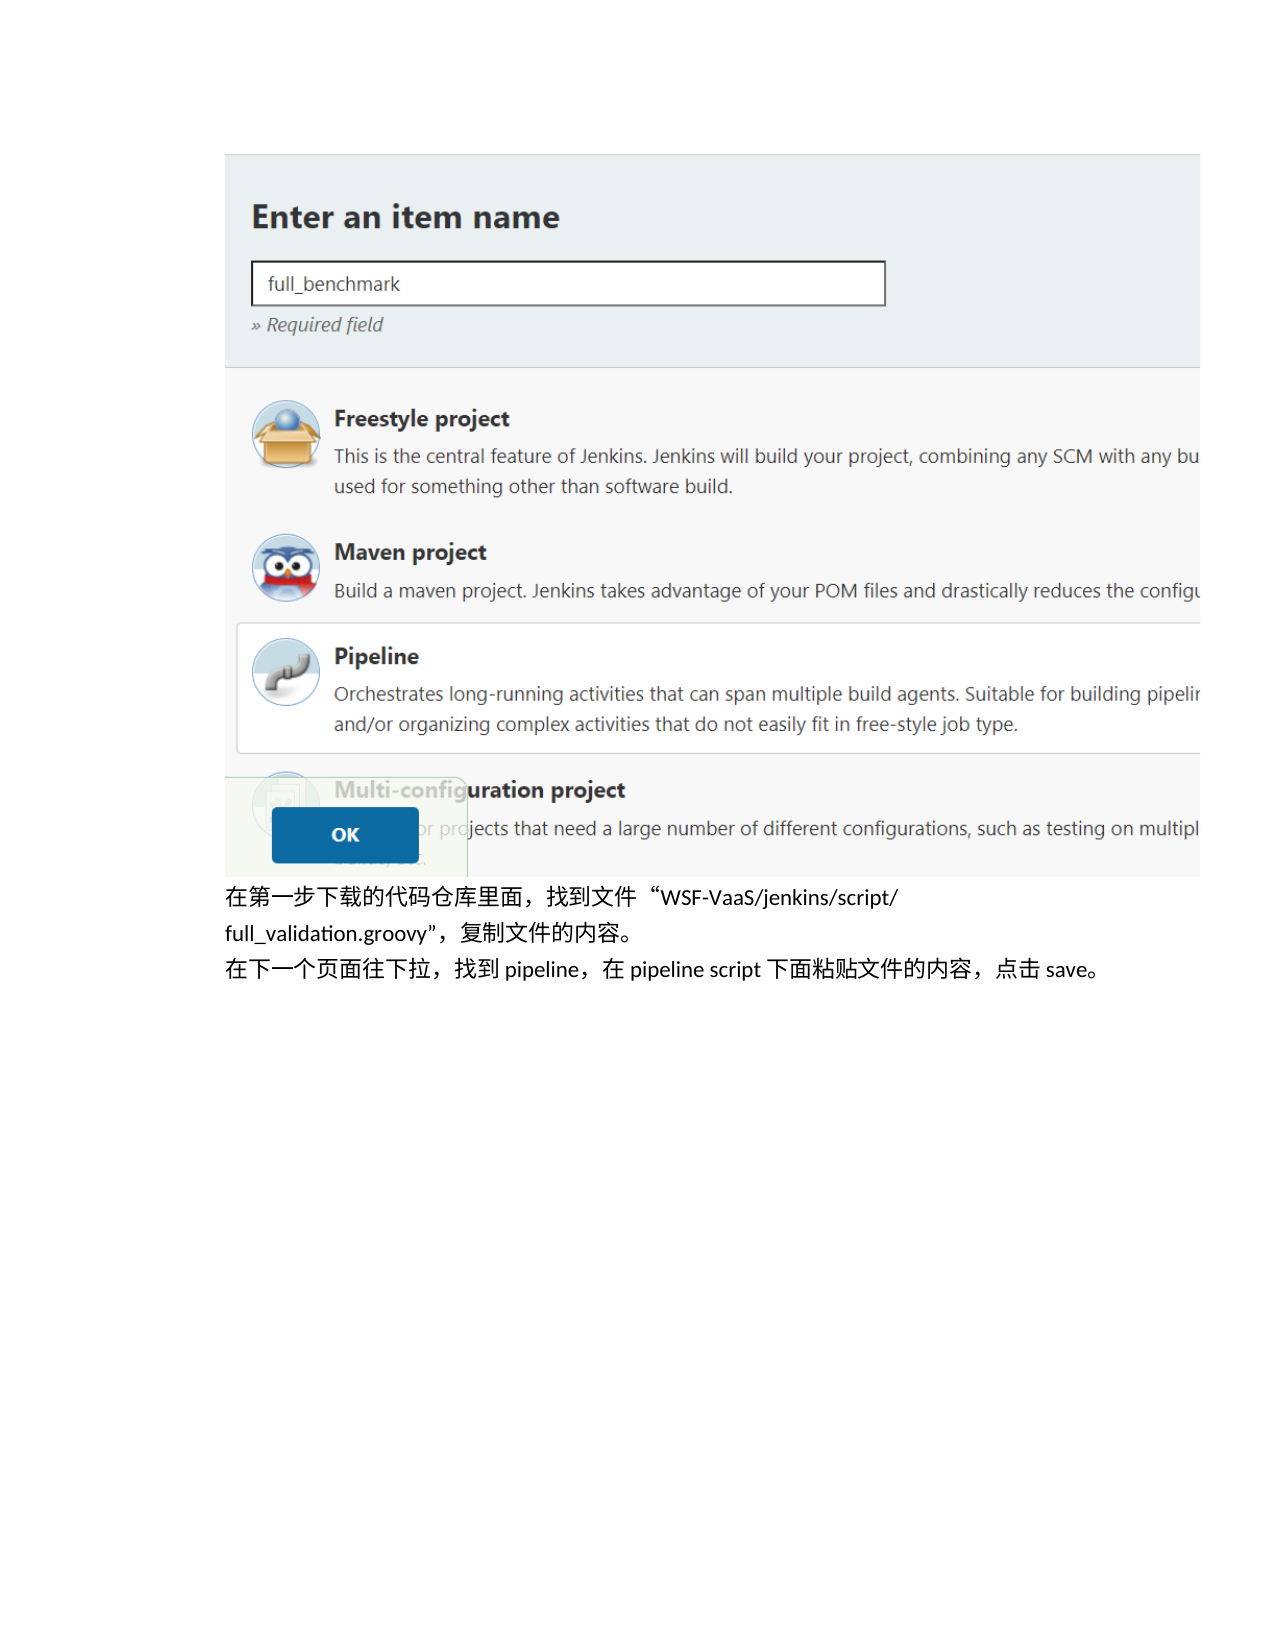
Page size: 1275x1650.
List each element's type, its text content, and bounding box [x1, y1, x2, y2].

picture [225, 150, 1200, 877]
list 在第一步下载的代码仓库里面，找到文件“WSF-VaaS/jenkins/script/full_validation.groovy”，复制文件的内容。 [225, 879, 1125, 948]
list 在下一个页面往下拉，找到pipeline，在pipeline script下面粘贴文件的内容，点击save。 [225, 951, 1125, 984]
